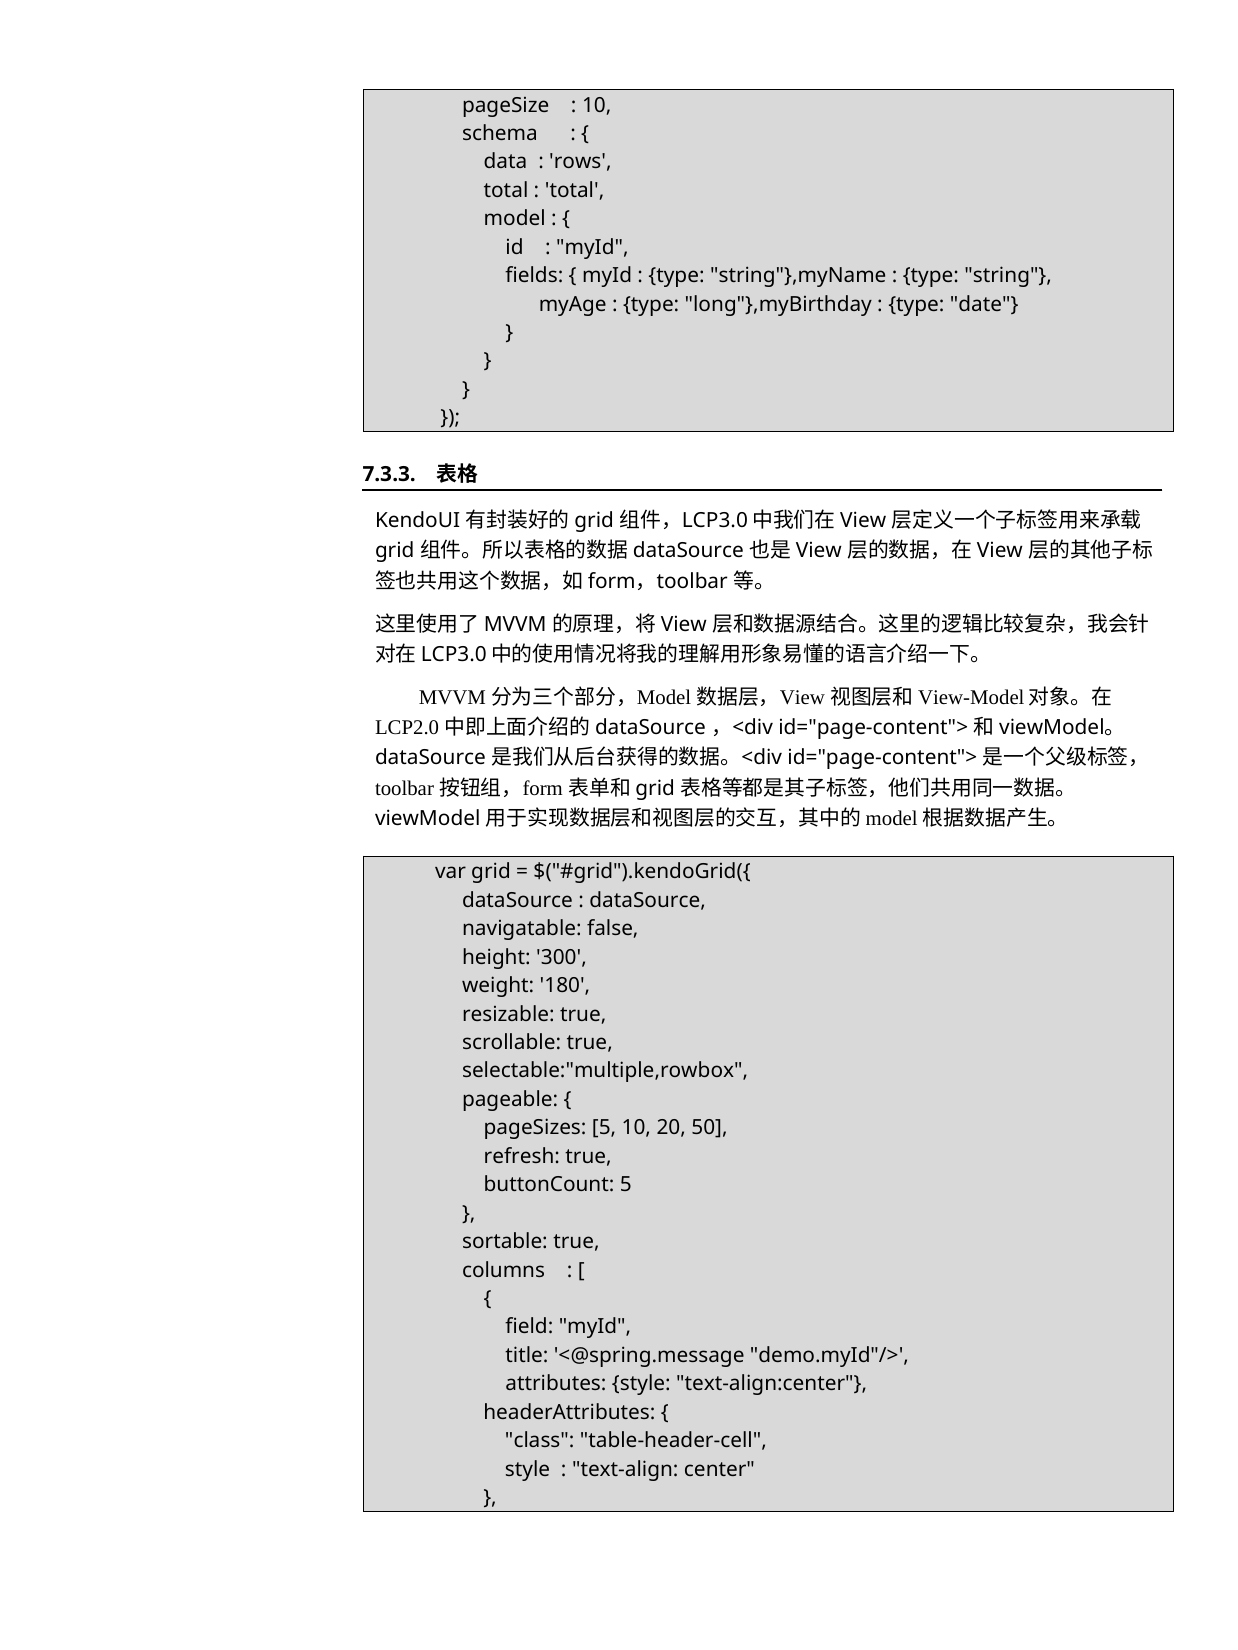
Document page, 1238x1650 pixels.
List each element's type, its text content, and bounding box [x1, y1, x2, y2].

text dataSource 是我们从后台获得的数据。<div id="page-content"> 是一个父级标签， toolbar 按钮组，form 表单和 grid 表格等都是其子标签，他们共用同一数据。 viewModel 用于实现数据层和视图层的交互，其中的 model 根据数据产生。 [331, 741, 1162, 831]
text KendoUI 有封装好的 grid 组件，LCP3.0中我们在 View 层定义一个子标签用来承载 grid 组件。所以表格的数据 dataSource 也是 View 层的数据，在 View 层的其他子标签也共用这个数据，如 form，toolbar 等。 [375, 503, 1162, 594]
subtitle 表格 [362, 457, 1162, 489]
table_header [364, 90, 1173, 431]
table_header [364, 857, 1173, 1511]
text 这里使用了 MVVM 的原理，将 View 层和数据源结合。这里的逻辑比较复杂，我会针对在LCP3.0中的使用情况将我的理解用形象易懂的语言介绍一下。 [375, 607, 1162, 667]
text MVVM 分为三个部分，Model 数据层，View 视图层和 View-Model对象。在 LCP2.0 中即上面介绍的 dataSource ，<div id="page-content"> 和 viewModel。 [375, 680, 1162, 741]
